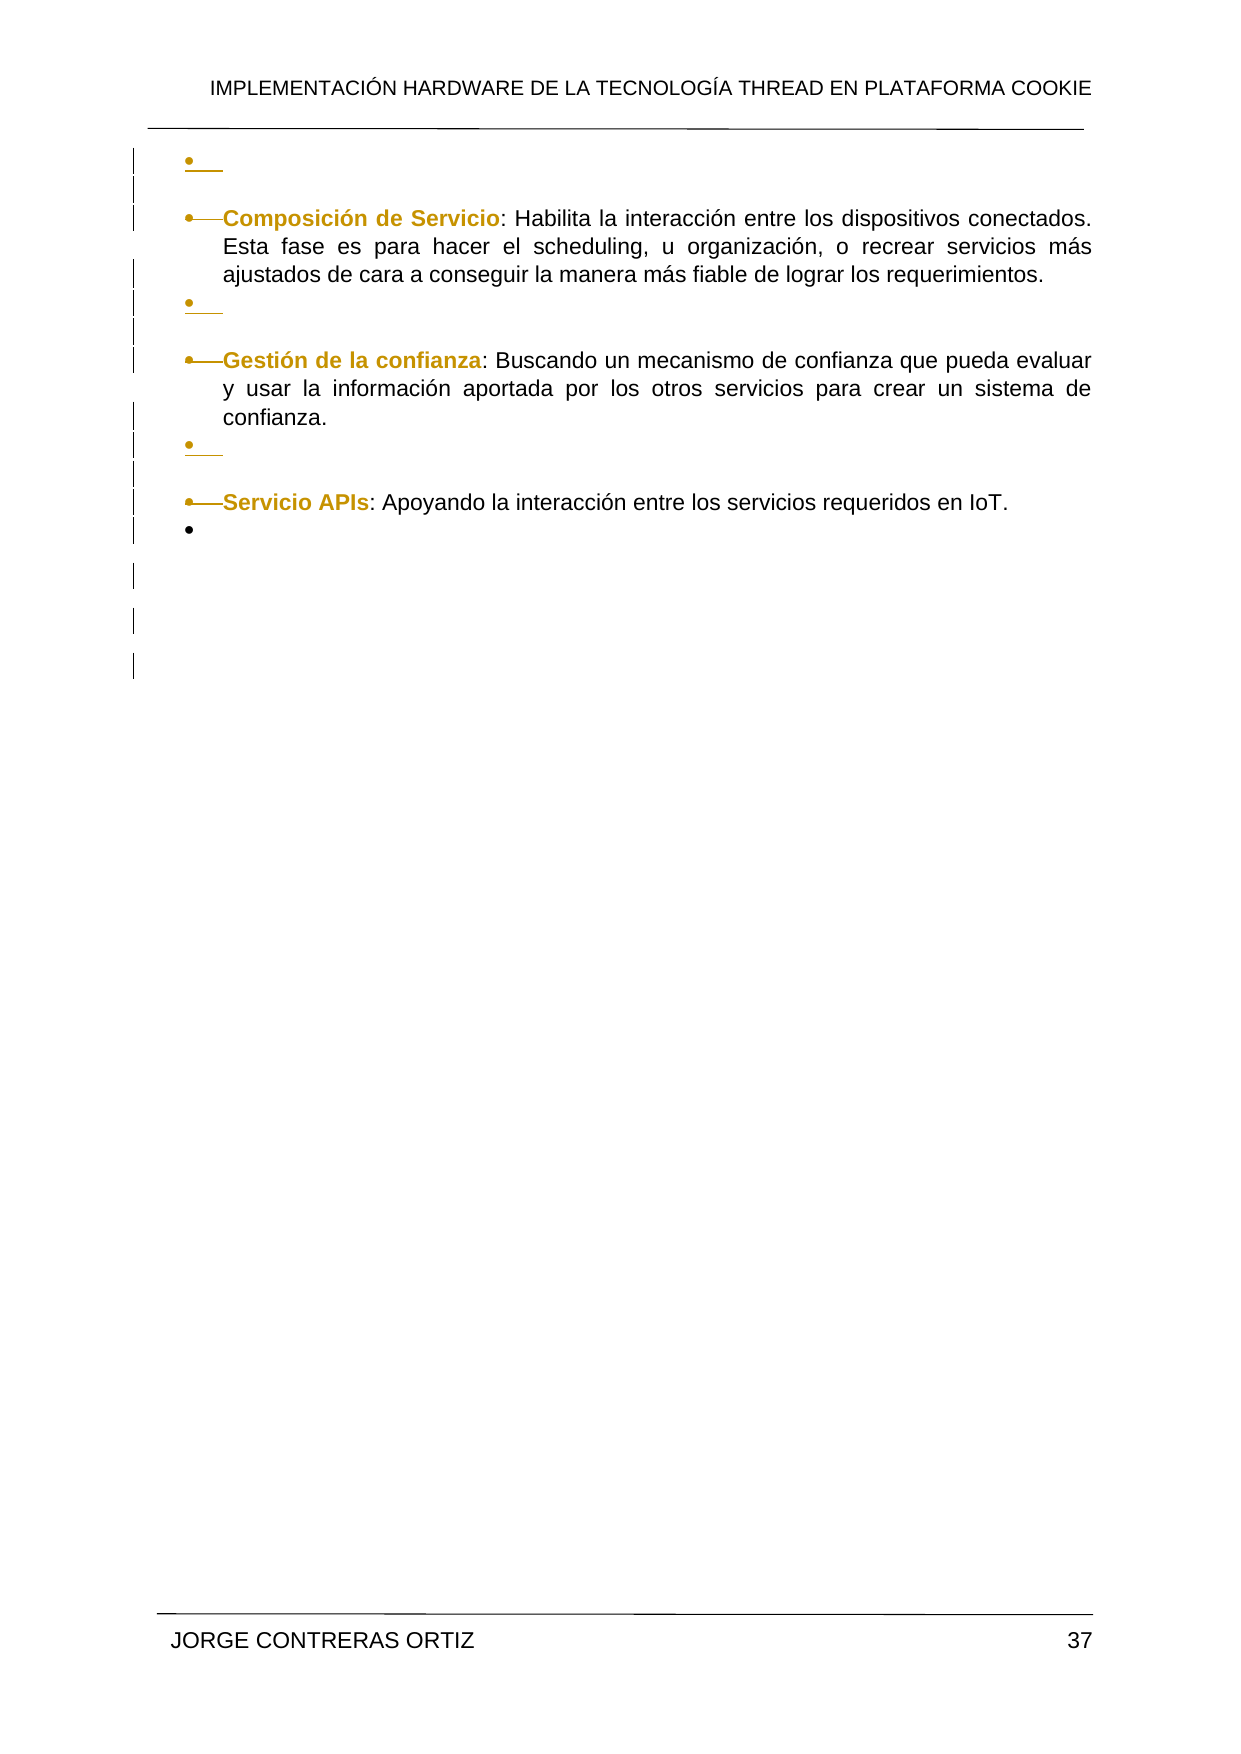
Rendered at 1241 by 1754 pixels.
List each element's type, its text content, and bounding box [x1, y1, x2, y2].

list Gestión de la confianza: Buscando un mecanismo de confianza que pueda evaluar y usar la información aportada por los otros servicios para crear un sistema de confianza. [185, 347, 1092, 430]
list Composición de Servicio: Habilita la interacción entre los dispositivos conectados. Esta fase es para hacer el scheduling, u organización, o recrear servicios más ajustados de cara a conseguir la manera más fiable de lograr los requerimientos. [185, 204, 1092, 288]
list Servicio APIs: Apoyando la interacción entre los servicios requeridos en IoT. [185, 489, 1092, 515]
